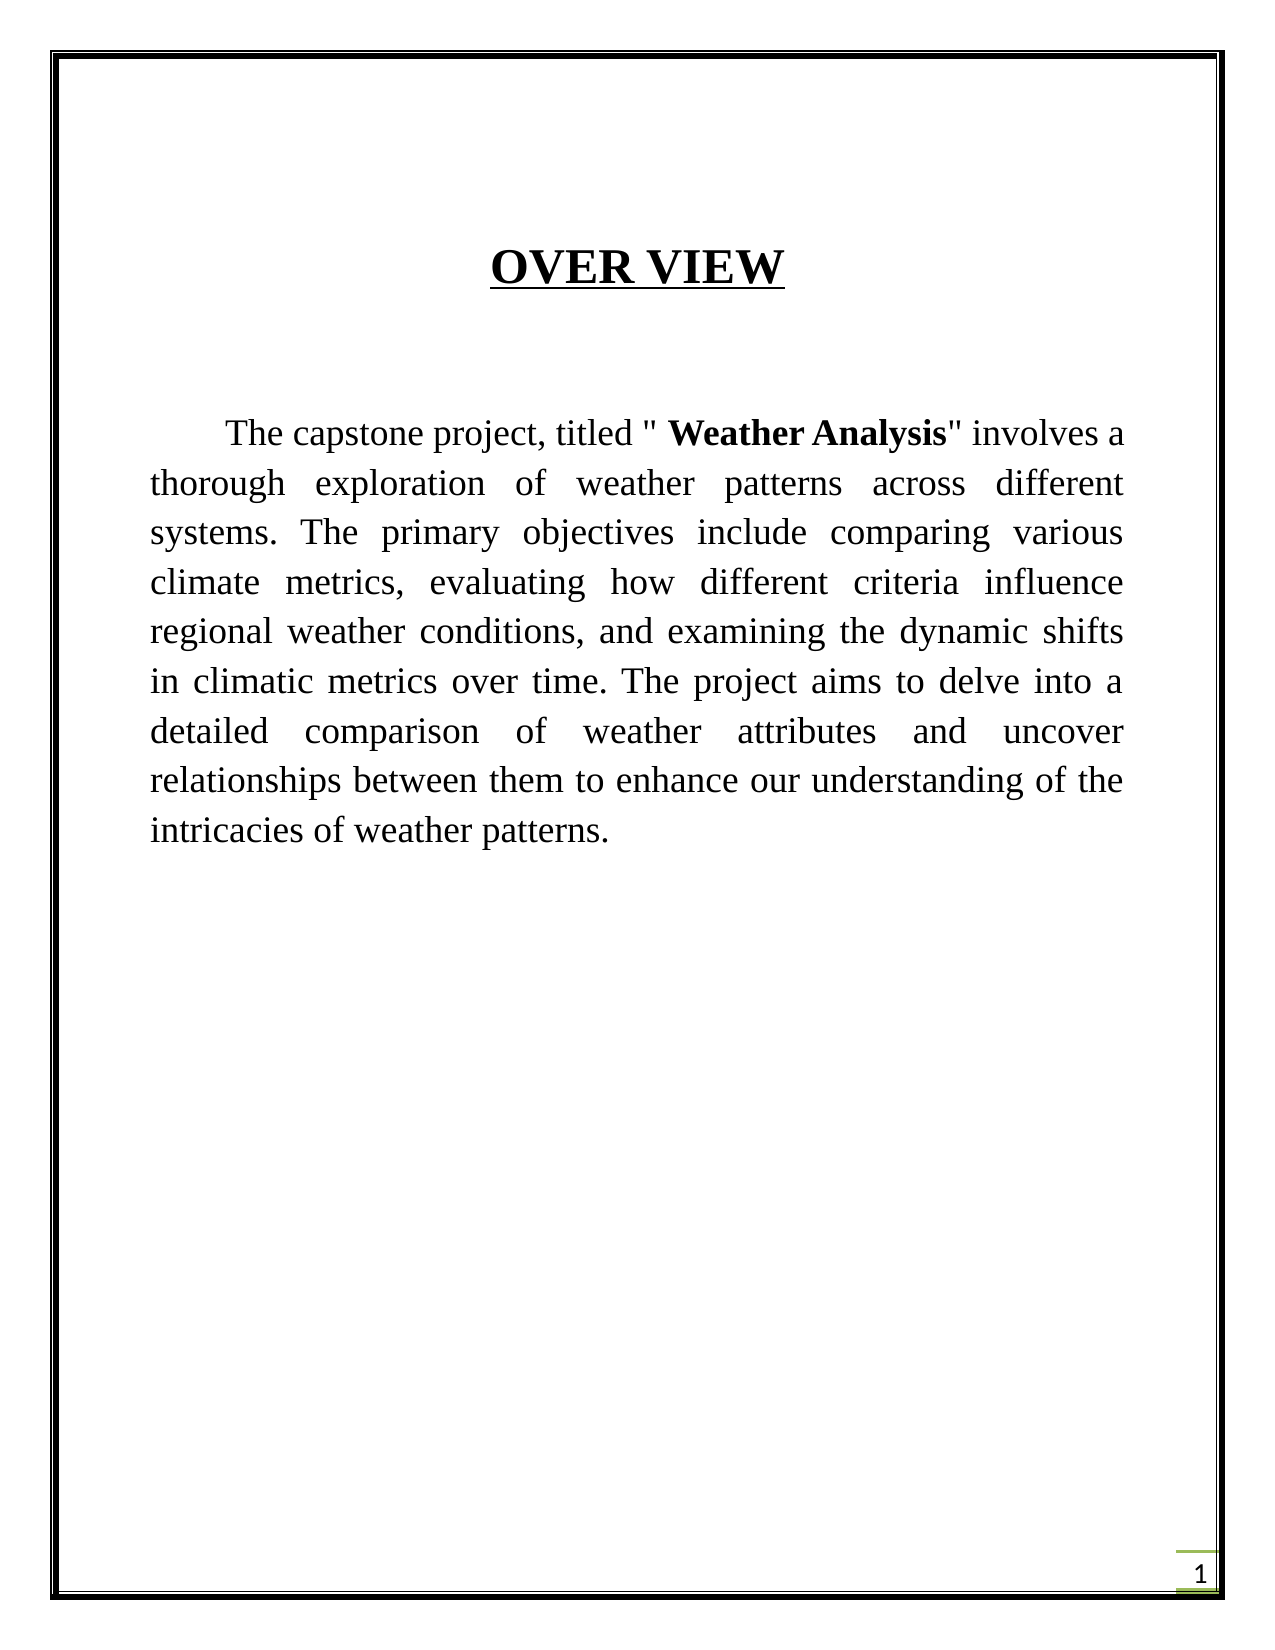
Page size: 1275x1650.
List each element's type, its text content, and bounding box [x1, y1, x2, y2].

text The capstone project, titled " Weather Analysis" involves a thorough exploration of weather patterns across different systems. The primary objectives include comparing various climate metrics, evaluating how different criteria influence regional weather conditions, and examining the dynamic shifts in climatic metrics over time. The project aims to delve into a detailed comparison of weather attributes and uncover relationships between them to enhance our understanding of the intricacies of weather patterns. [150, 411, 1125, 850]
text OVER VIEW [150, 237, 1125, 294]
